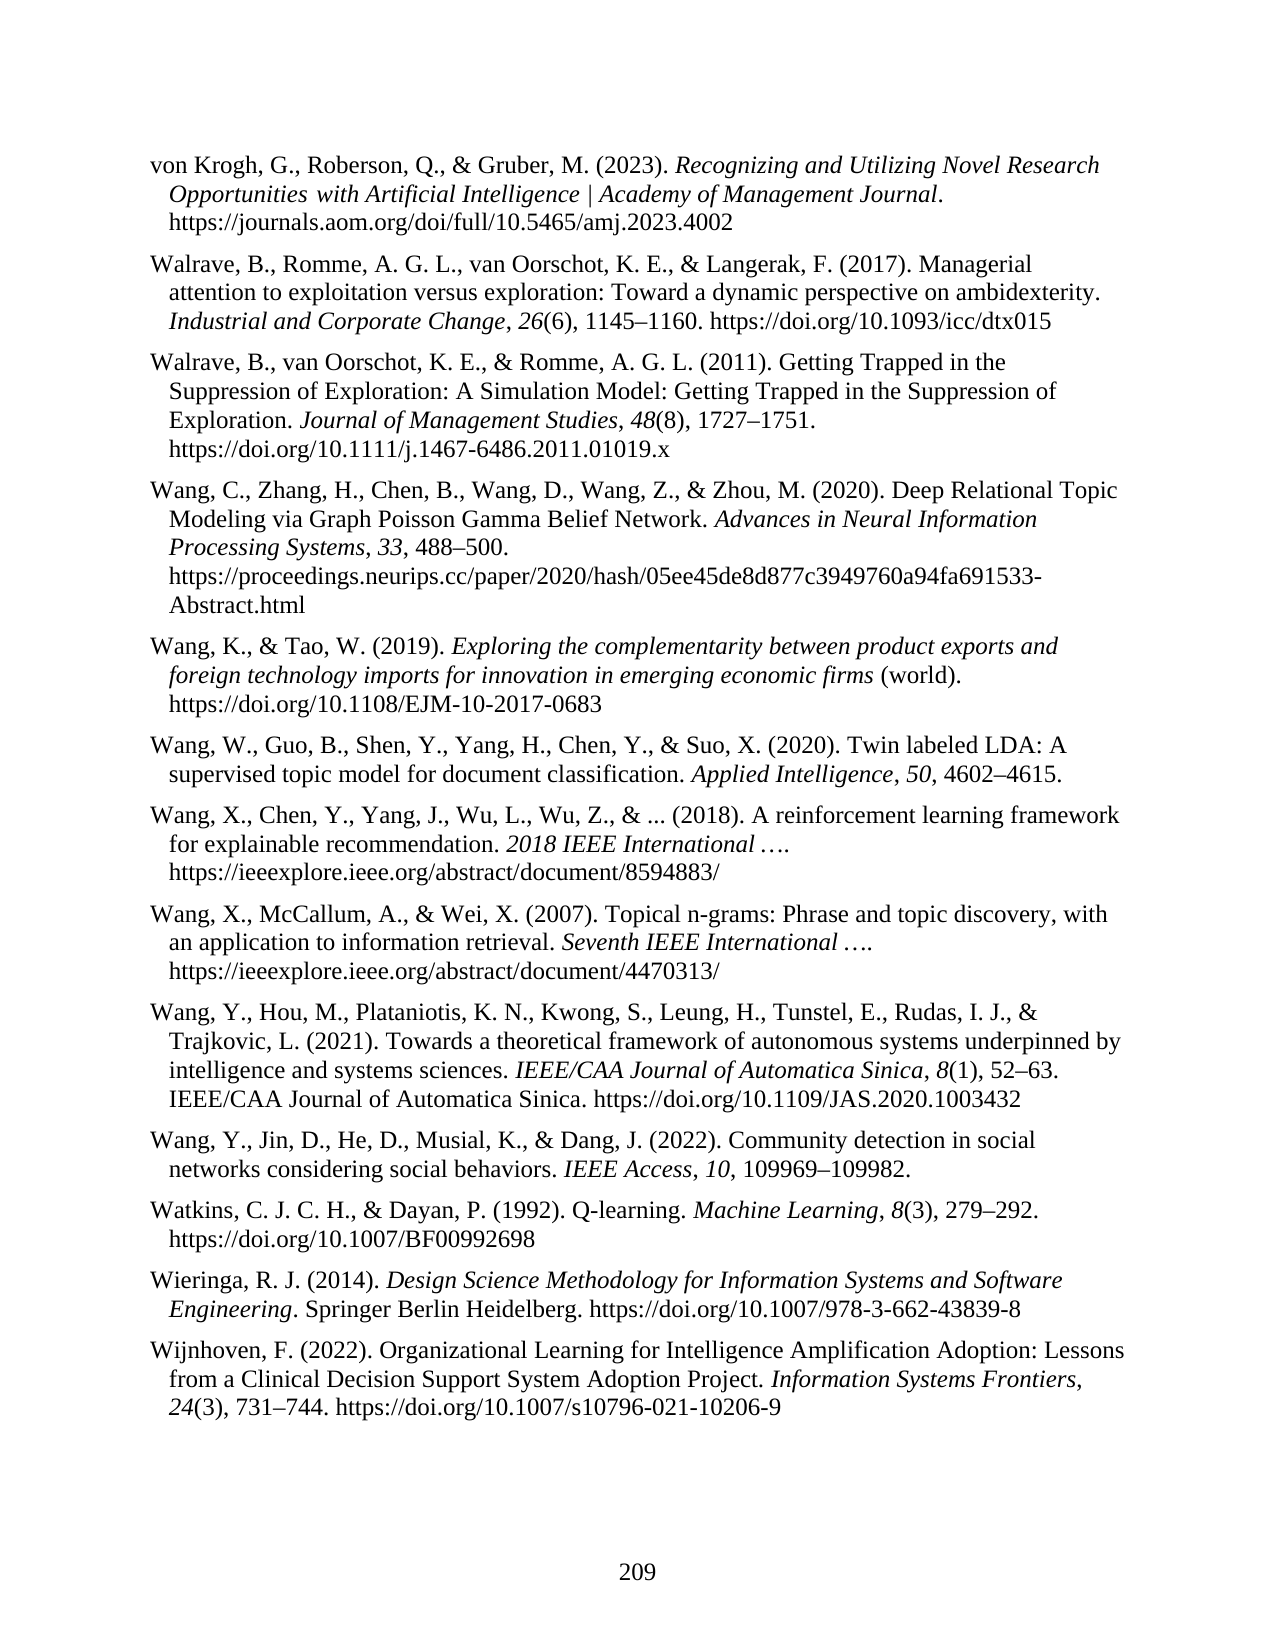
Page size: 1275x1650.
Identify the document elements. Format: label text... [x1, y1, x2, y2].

text von Krogh, G., Roberson, Q., & Gruber, M. (2023). Recognizing and Utilizing Novel Research Opportunities with Artificial Intelligence | Academy of Management Journal. https://journals.aom.org/doi/full/10.5465/amj.2023.4002 [150, 150, 1125, 236]
text Wijnhoven, F. (2022). Organizational Learning for Intelligence Amplification Adoption: Lessons from a Clinical Decision Support System Adoption Project. Information Systems Frontiers, 24(3), 731–744. https://doi.org/10.1007/s10796-021-10206-9 [150, 1335, 1125, 1421]
text Wang, K., & Tao, W. (2019). Exploring the complementarity between product exports and foreign technology imports for innovation in emerging economic firms (world). https://doi.org/10.1108/EJM-10-2017-0683 [150, 631, 1125, 717]
text Walrave, B., Romme, A. G. L., van Oorschot, K. E., & Langerak, F. (2017). Managerial attention to exploitation versus exploration: Toward a dynamic perspective on ambidexterity. Industrial and Corporate Change, 26(6), 1145–1160. https://doi.org/10.1093/icc/dtx015 [150, 249, 1125, 335]
text Wang, Y., Hou, M., Plataniotis, K. N., Kwong, S., Leung, H., Tunstel, E., Rudas, I. J., & Trajkovic, L. (2021). Towards a theoretical framework of autonomous systems underpinned by intelligence and systems sciences. IEEE/CAA Journal of Automatica Sinica, 8(1), 52–63. IEEE/CAA Journal of Automatica Sinica. https://doi.org/10.1109/JAS.2020.1003432 [150, 997, 1125, 1112]
text Wang, C., Zhang, H., Chen, B., Wang, D., Wang, Z., & Zhou, M. (2020). Deep Relational Topic Modeling via Graph Poisson Gamma Belief Network. Advances in Neural Information Processing Systems, 33, 488–500. https://proceedings.neurips.cc/paper/2020/hash/05ee45de8d877c3949760a94fa691533-Abstract.html [150, 475, 1125, 619]
text Wang, X., Chen, Y., Yang, J., Wu, L., Wu, Z., & ... (2018). A reinforcement learning framework for explainable recommendation. 2018 IEEE International …. https://ieeexplore.ieee.org/abstract/document/8594883/ [150, 800, 1125, 886]
text Watkins, C. J. C. H., & Dayan, P. (1992). Q-learning. Machine Learning, 8(3), 279–292. https://doi.org/10.1007/BF00992698 [150, 1195, 1125, 1252]
text Wang, Y., Jin, D., He, D., Musial, K., & Dang, J. (2022). Community detection in social networks considering social behaviors. IEEE Access, 10, 109969–109982. [150, 1125, 1125, 1182]
text Wang, X., McCallum, A., & Wei, X. (2007). Topical n-grams: Phrase and topic discovery, with an application to information retrieval. Seventh IEEE International …. https://ieeexplore.ieee.org/abstract/document/4470313/ [150, 899, 1125, 985]
text Wang, W., Guo, B., Shen, Y., Yang, H., Chen, Y., & Suo, X. (2020). Twin labeled LDA: A supervised topic model for document classification. Applied Intelligence, 50, 4602–4615. [150, 730, 1125, 787]
text Walrave, B., van Oorschot, K. E., & Romme, A. G. L. (2011). Getting Trapped in the Suppression of Exploration: A Simulation Model: Getting Trapped in the Suppression of Exploration. Journal of Management Studies, 48(8), 1727–1751. https://doi.org/10.1111/j.1467-6486.2011.01019.x [150, 347, 1125, 462]
text Wieringa, R. J. (2014). Design Science Methodology for Information Systems and Software Engineering. Springer Berlin Heidelberg. https://doi.org/10.1007/978-3-662-43839-8 [150, 1265, 1125, 1322]
